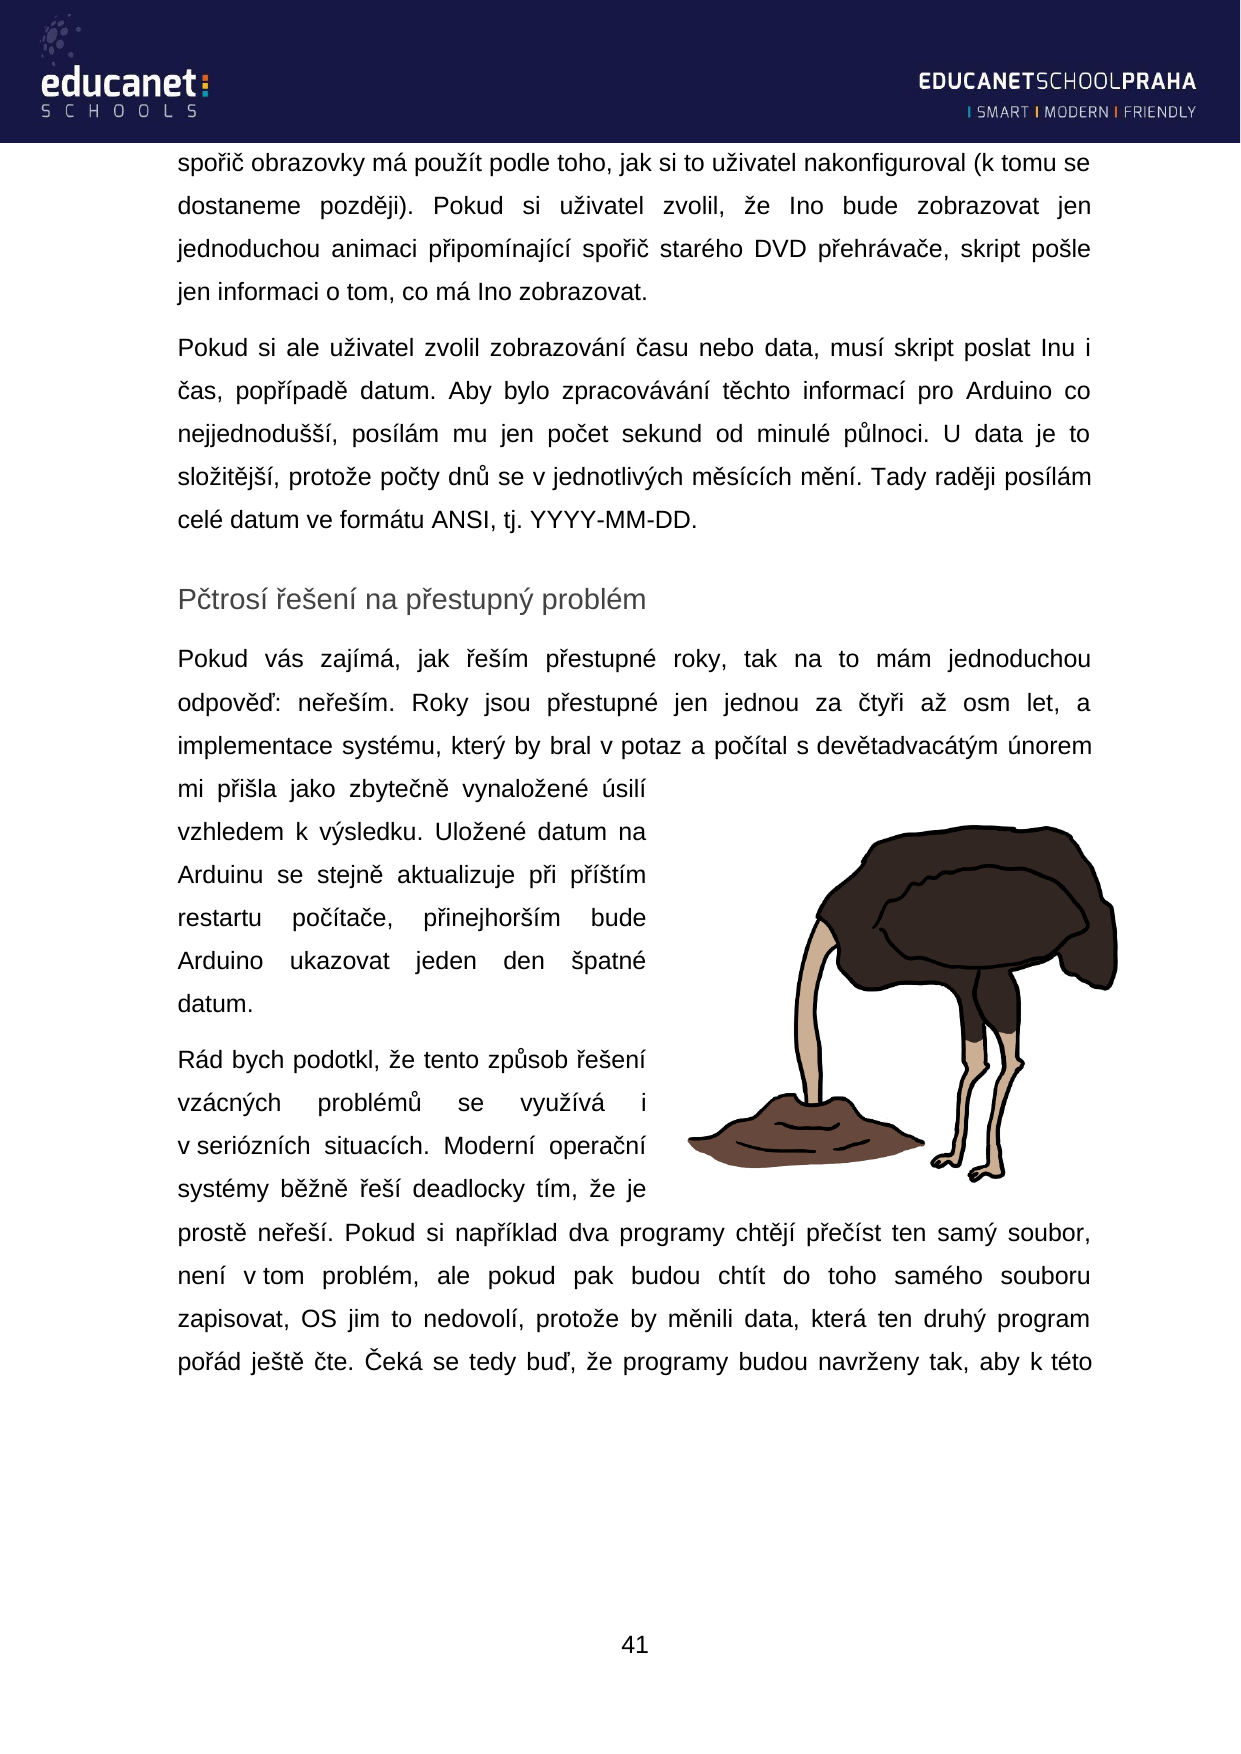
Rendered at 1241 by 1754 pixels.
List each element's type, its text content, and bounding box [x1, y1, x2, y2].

picture [0, 0, 1241, 143]
subtitle Pčtrosí řešení na přestupný problém [177, 582, 1092, 615]
text Pokud vás zajímá, jak řeším přestupné roky, tak na to mám jednoduchou odpověď: neřeším. Roky jsou přestupné jen jednou za čtyři až osm let, a implementace systému, který by bral v potaz a počítal s devětadvacátým únorem mi přišla jako zbytečně vynaložené úsilí vzhledem k výsledku. Uložené datum na Arduinu se stejně aktualizuje při příštím restartu počítače, přinejhorším bude Arduino ukazovat jeden den špatné datum. [177, 644, 1092, 1018]
picture [665, 780, 1135, 1200]
text Pokud si ale uživatel zvolil zobrazování času nebo data, musí skript poslat Inu i čas, popřípadě datum. Aby bylo zpracovávání těchto informací pro Arduino co nejjednodušší, posílám mu jen počet sekund od minulé půlnoci. U data je to složitější, protože počty dnů se v jednotlivých měsících mění. Tady raději posílám celé datum ve formátu ANSI, tj. YYYY-MM-DD. [177, 333, 1092, 534]
